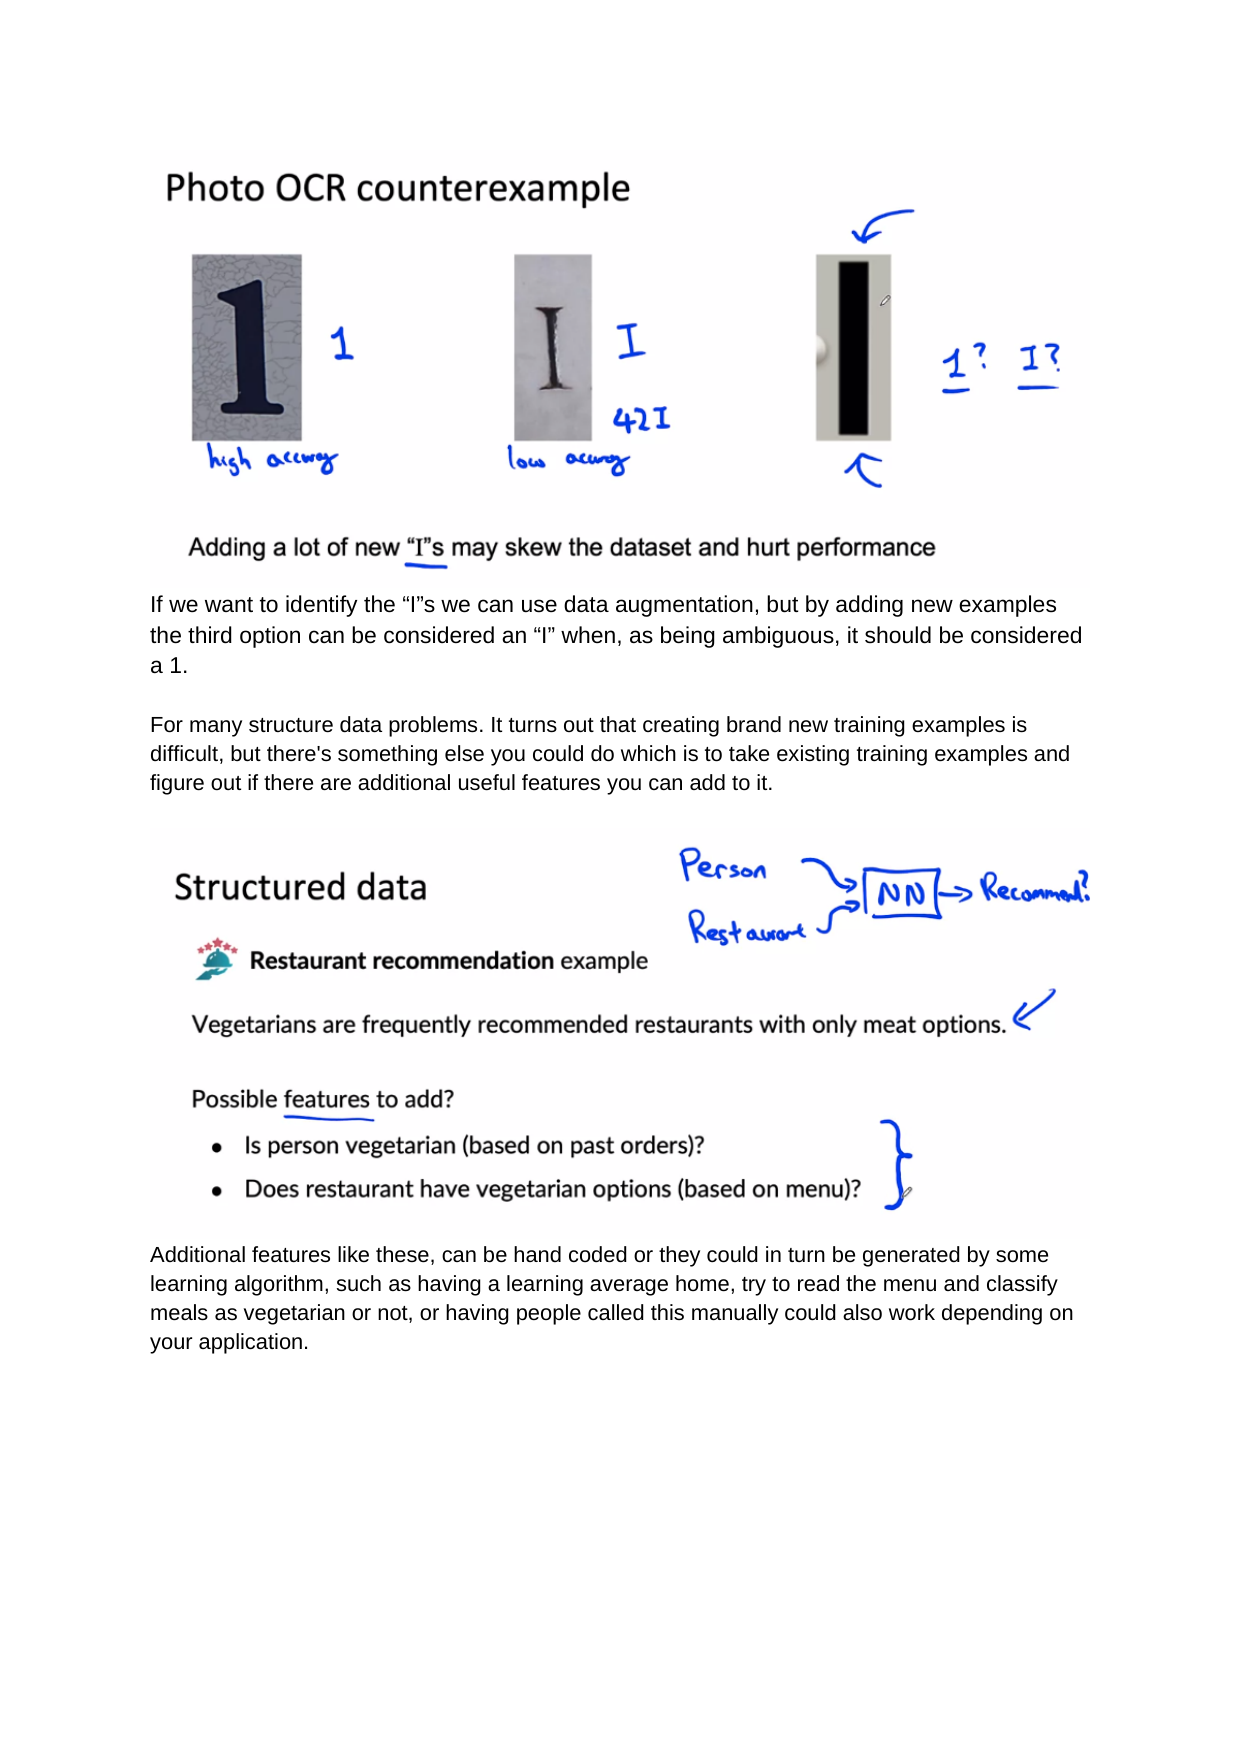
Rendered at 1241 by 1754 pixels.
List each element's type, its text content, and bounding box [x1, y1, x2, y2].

picture [150, 828, 1091, 1239]
text If we want to identify the “I”s we can use data augmentation, but by adding new examples the third option can be considered an “I” when, as being ambiguous, it should be considered a 1. [150, 591, 1090, 678]
picture [150, 150, 1091, 588]
text For many structure data problems. It turns out that creating brand new training examples is difficult, but there's something else you could do which is to take existing training examples and figure out if there are additional useful features you can add to it. [150, 712, 1090, 795]
text Additional features like these, can be hand coded or they could in turn be generated by some learning algorithm, such as having a learning average home, try to read the menu and classify meals as vegetarian or not, or having people called this manually could also work depending on your application. [150, 1242, 1090, 1354]
